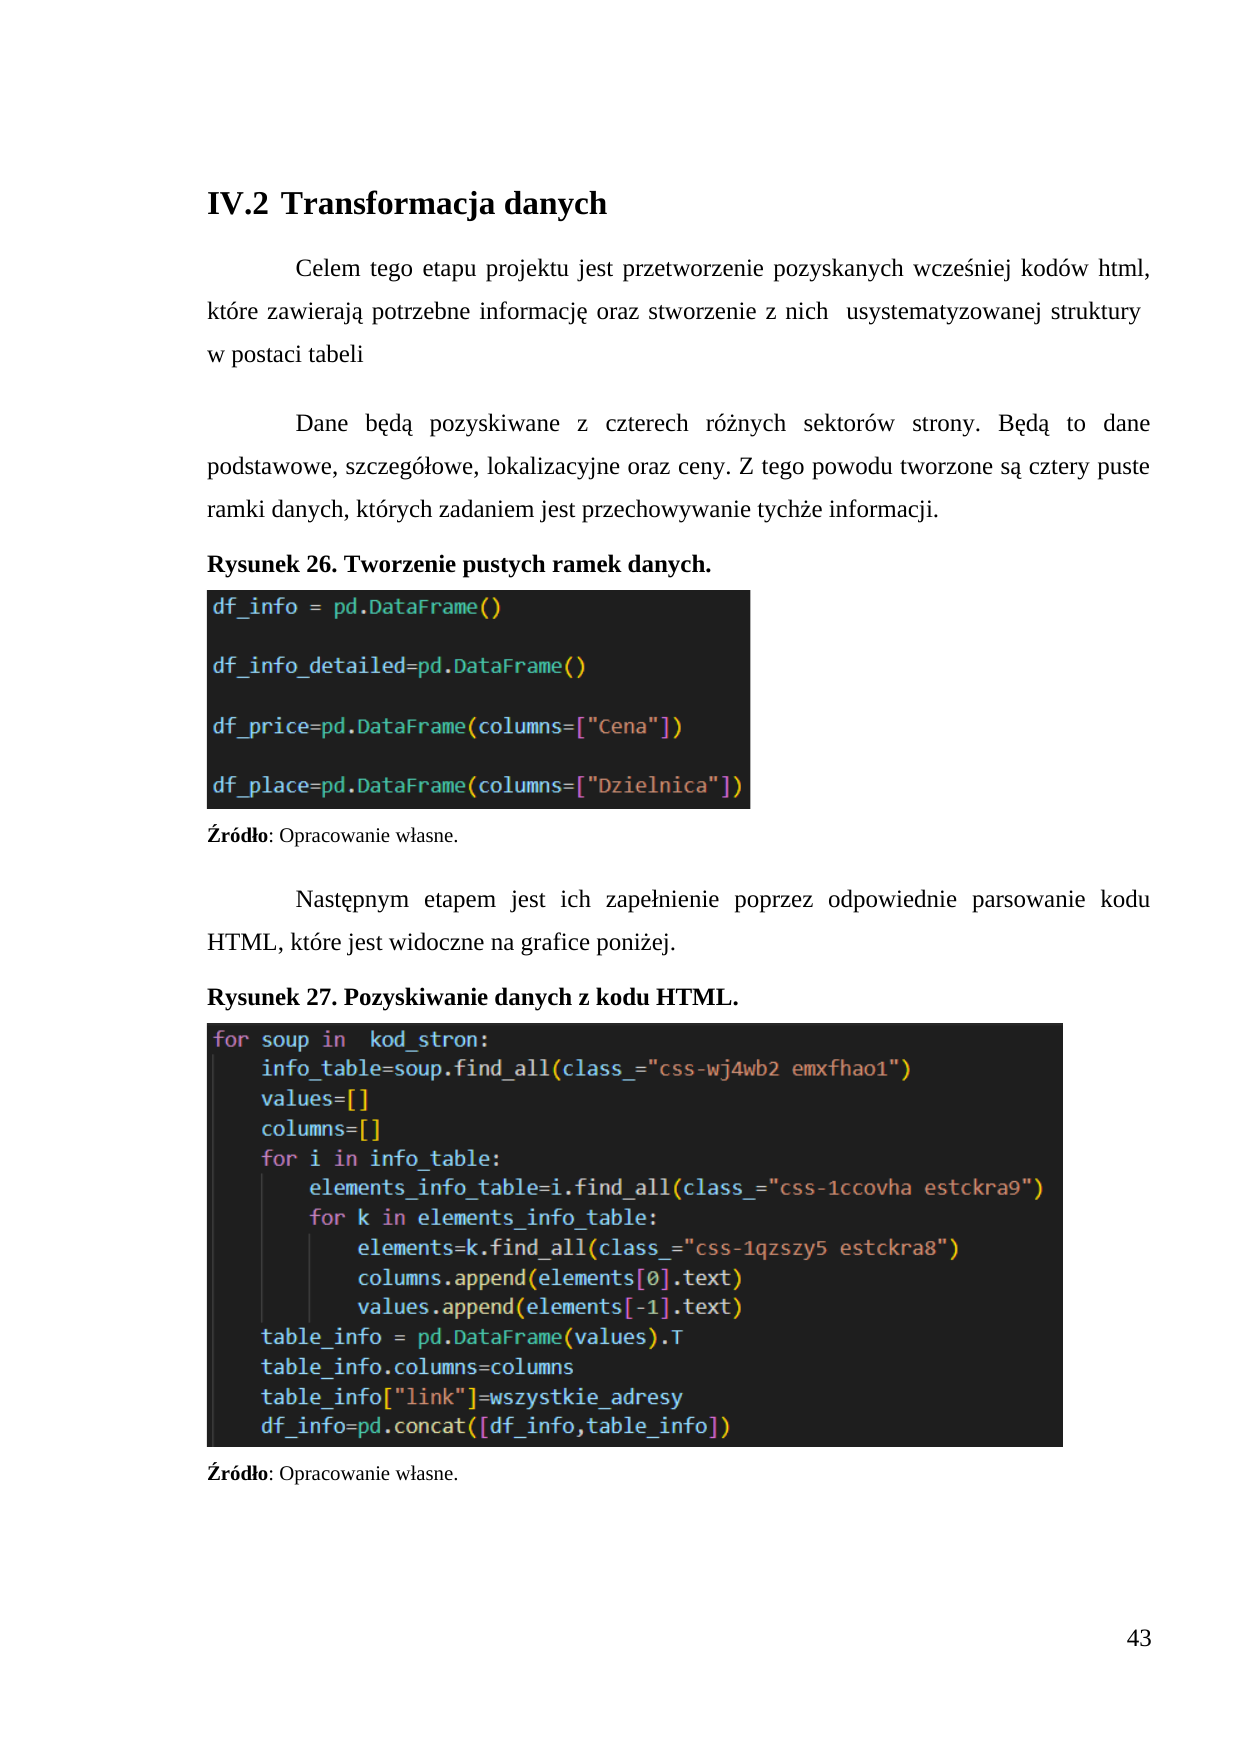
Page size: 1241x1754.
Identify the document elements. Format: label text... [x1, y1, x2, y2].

text Dane będą pozyskiwane z czterech różnych sektorów strony. Będą to dane podstawowe, szczegółowe, lokalizacyjne oraz ceny. Z tego powodu tworzone są cztery puste ramki danych, których zadaniem jest przechowywanie tychże informacji. [207, 408, 1152, 523]
text Rysunek 27. Pozyskiwanie danych z kodu HTML. [207, 982, 1152, 1011]
text Następnym etapem jest ich zapełnienie poprzez odpowiednie parsowanie kodu HTML, które jest widoczne na grafice poniżej. [207, 884, 1152, 956]
text Celem tego etapu projektu jest przetworzenie pozyskanych wcześniej kodów html, które zawierają potrzebne informację oraz stworzenie z nich usystematyzowanej struktury w postaci tabeli [207, 253, 1152, 368]
text Źródło: Opracowanie własne. [207, 823, 1152, 847]
picture [206, 1023, 1063, 1447]
text Rysunek 26. Tworzenie pustych ramek danych. [207, 549, 1152, 578]
text Źródło: Opracowanie własne. [207, 1461, 1152, 1484]
picture [206, 590, 751, 809]
subtitle Transformacja danych [207, 183, 1152, 222]
